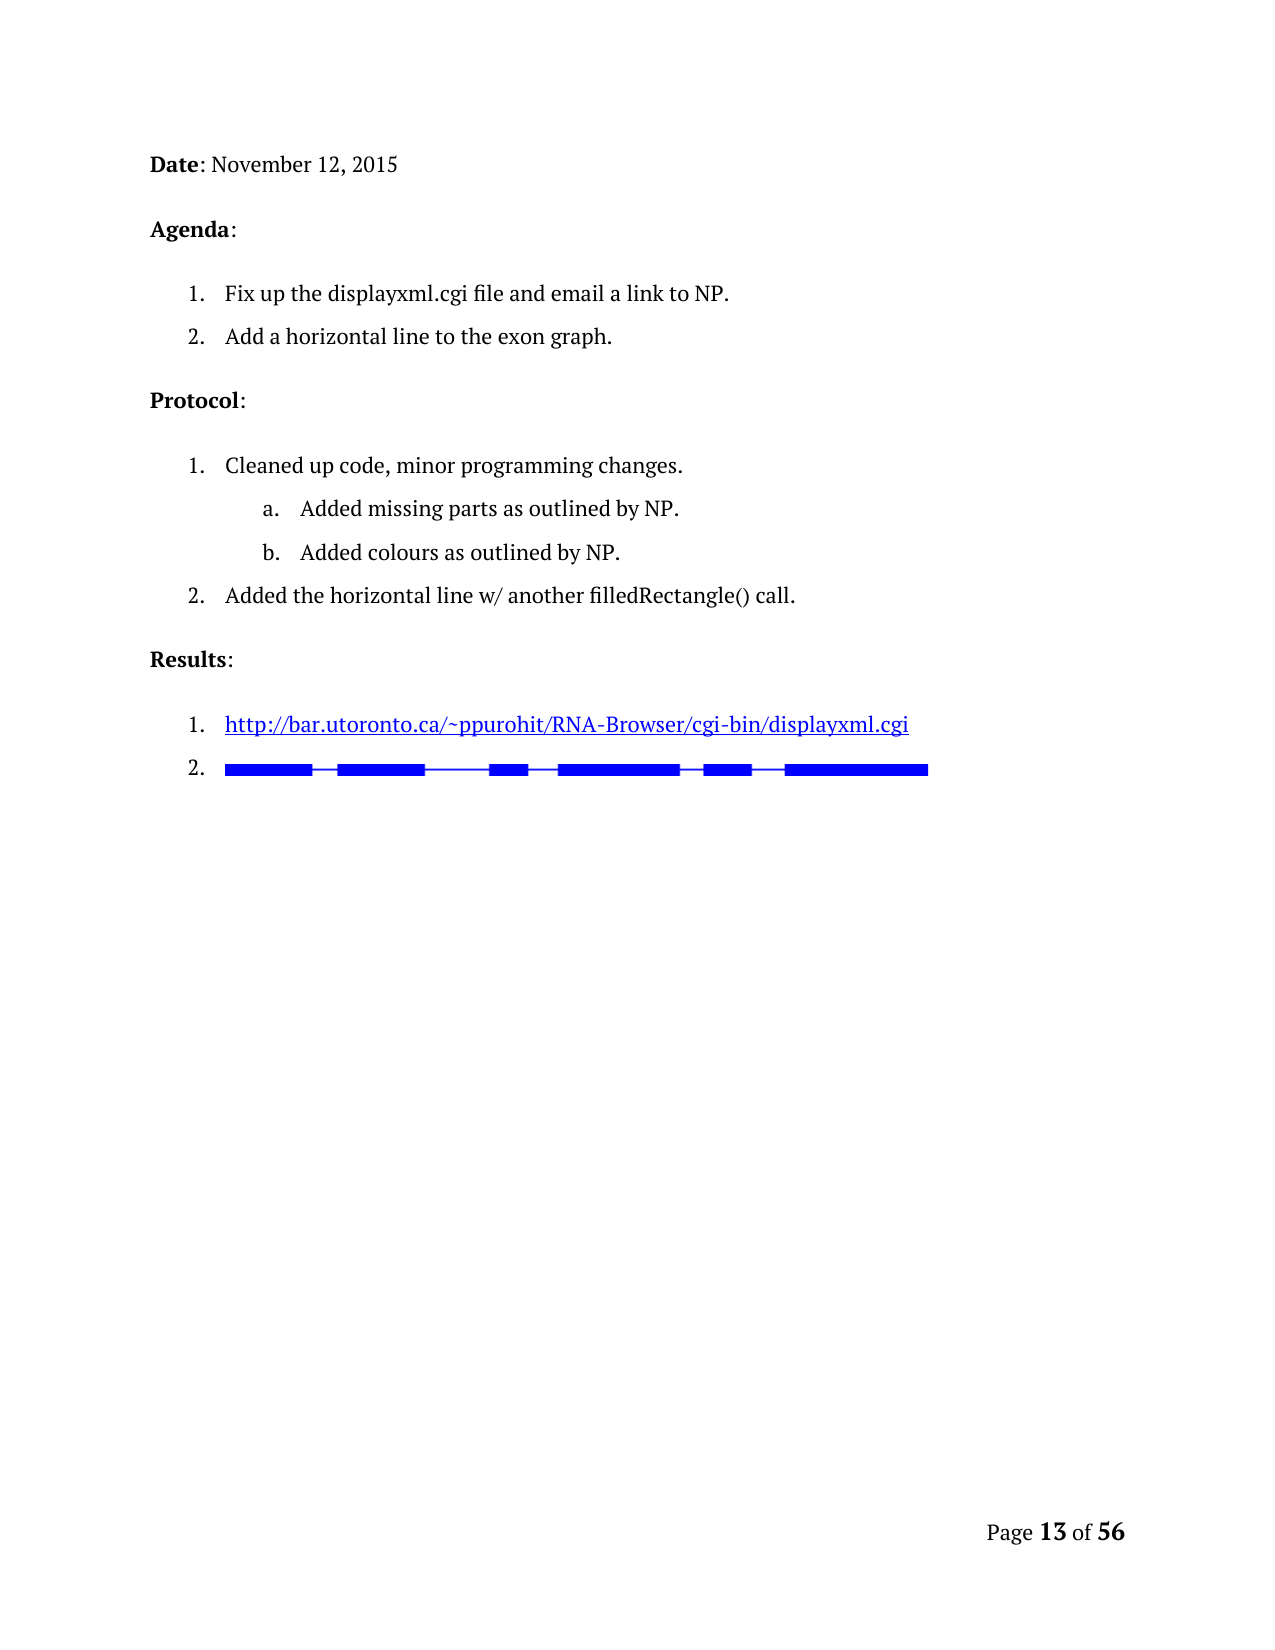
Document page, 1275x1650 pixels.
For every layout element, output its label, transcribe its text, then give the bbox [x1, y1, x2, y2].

text Results: [150, 645, 1125, 674]
list Add a horizontal line to the exon graph. [187, 322, 1125, 351]
list Added colours as outlined by NP. [262, 537, 1125, 566]
text Protocol: [150, 386, 1125, 415]
list Cleaned up code, minor programming changes. [187, 451, 1125, 479]
list http://bar.utoronto.ca/~ppurohit/RNA-Browser/cgi-bin/displayxml.cgi [187, 709, 1125, 738]
list Fix up the displayxml.cgi file and email a link to NP. [187, 278, 1125, 307]
list Added the horizontal line w/ another filledRectangle() call. [187, 581, 1125, 610]
text Date: November 12, 2015 [150, 150, 1125, 179]
list Added missing parts as outlined by NP. [262, 494, 1125, 523]
text Agenda: [150, 214, 1125, 243]
picture [225, 764, 929, 776]
